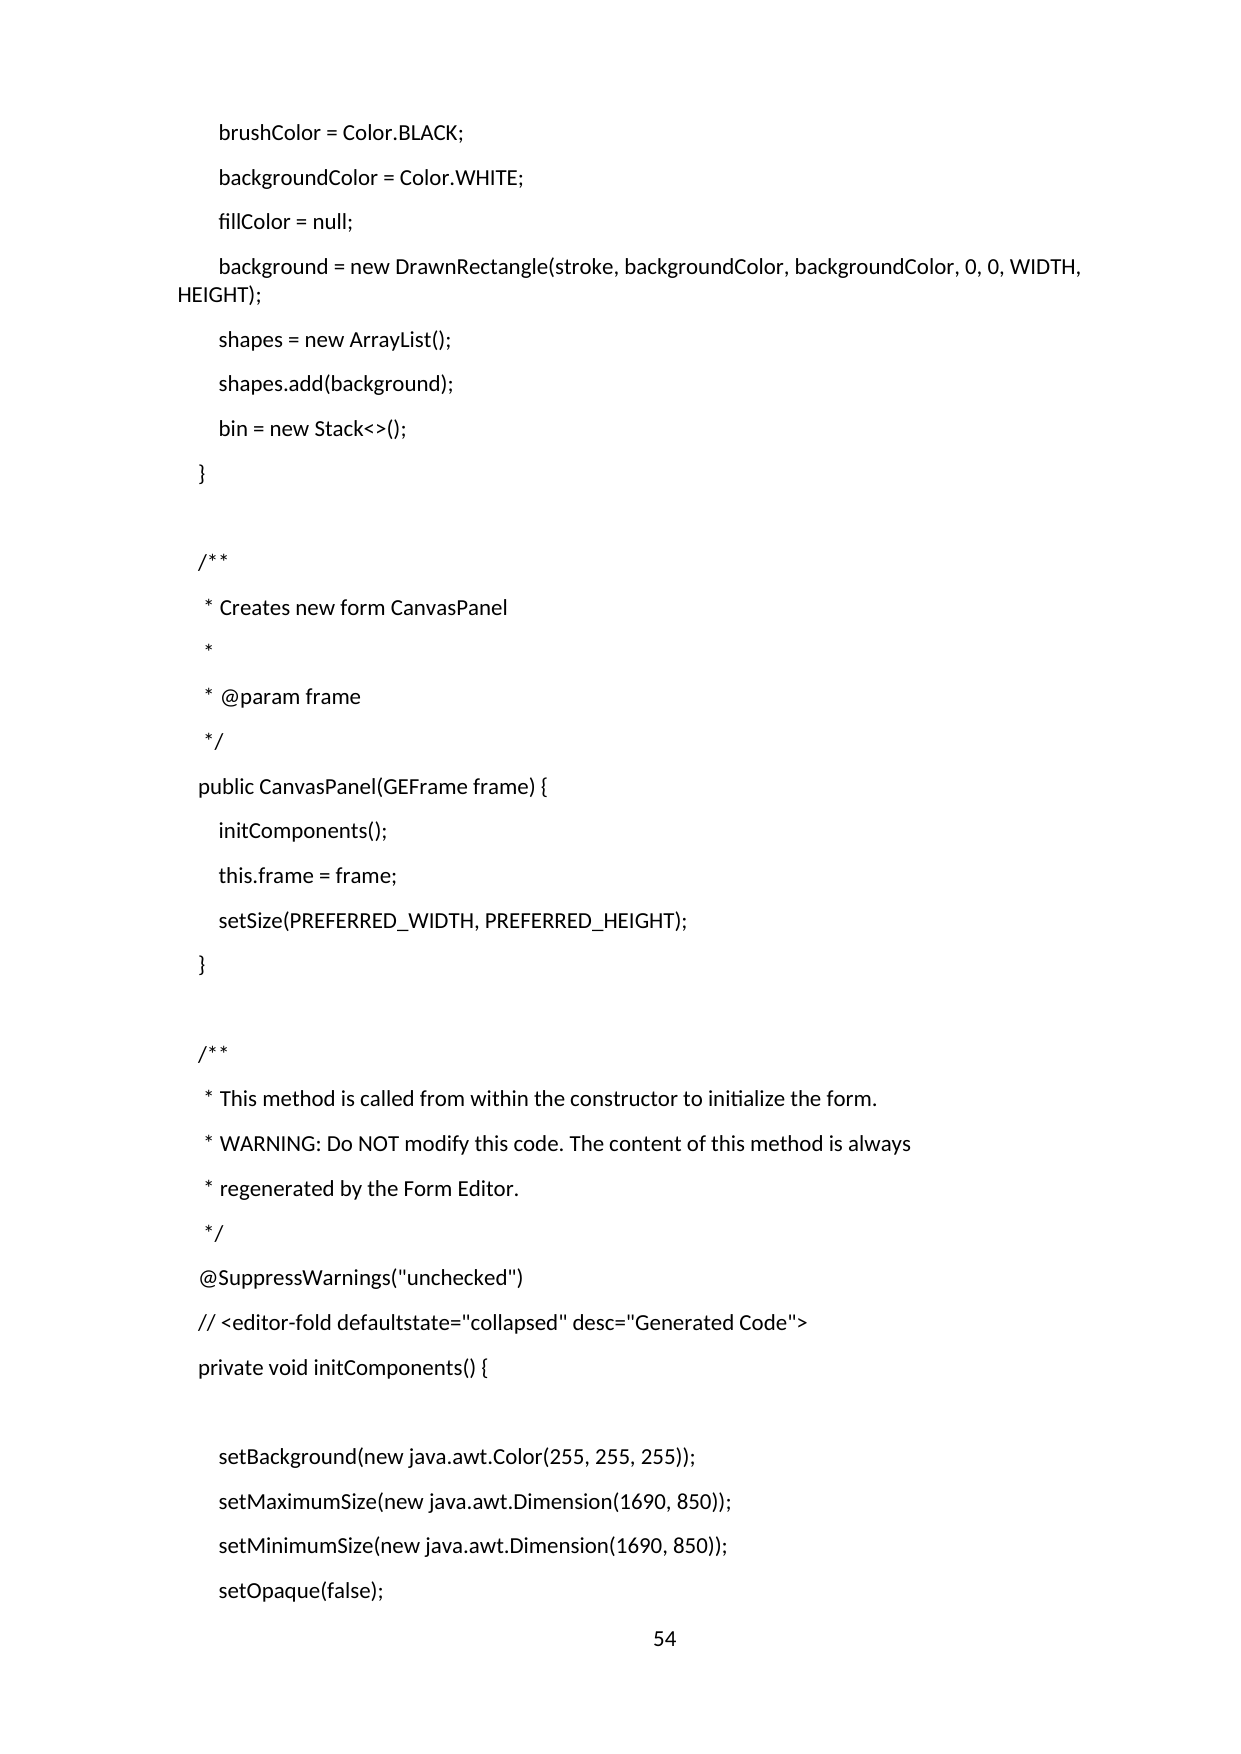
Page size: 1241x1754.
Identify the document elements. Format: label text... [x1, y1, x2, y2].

text setMinimumSize(new java.awt.Dimension(1690, 850)); [177, 1531, 1152, 1559]
text * regenerated by the Form Editor. [177, 1174, 1152, 1202]
text */ [177, 1219, 1152, 1247]
text private void initComponents() { [177, 1353, 1152, 1381]
text */ [177, 727, 1152, 755]
text initComponents(); [177, 816, 1152, 844]
text public CanvasPanel(GEFrame frame) { [177, 772, 1152, 800]
text setSize(PREFERRED_WIDTH, PREFERRED_HEIGHT); [177, 906, 1152, 934]
text backgroundColor = Color.WHITE; [177, 163, 1152, 191]
text shapes.add(background); [177, 369, 1152, 398]
text } [177, 459, 1152, 487]
text background = new DrawnRectangle(stroke, backgroundColor, backgroundColor, 0, 0, WIDTH, HEIGHT); [177, 252, 1152, 308]
text // <editor-fold defaultstate="collapsed" desc="Generated Code"> [177, 1308, 1152, 1336]
text * @param frame [177, 682, 1152, 710]
text setBackground(new java.awt.Color(255, 255, 255)); [177, 1442, 1152, 1470]
text fillColor = null; [177, 207, 1152, 236]
text @SuppressWarnings("unchecked") [177, 1263, 1152, 1291]
text } [177, 951, 1152, 978]
text shapes = new ArrayList(); [177, 325, 1152, 353]
text this.frame = frame; [177, 861, 1152, 889]
text /** [177, 1040, 1152, 1068]
text * This method is called from within the constructor to initialize the form. [177, 1084, 1152, 1113]
text /** [177, 548, 1152, 576]
text bin = new Stack<>(); [177, 414, 1152, 442]
text setOpaque(false); [177, 1576, 1152, 1604]
text * [177, 638, 1152, 666]
text setMaximumSize(new java.awt.Dimension(1690, 850)); [177, 1487, 1152, 1515]
text * WARNING: Do NOT modify this code. The content of this method is always [177, 1129, 1152, 1157]
text * Creates new form CanvasPanel [177, 593, 1152, 621]
text brushColor = Color.BLACK; [177, 118, 1152, 146]
